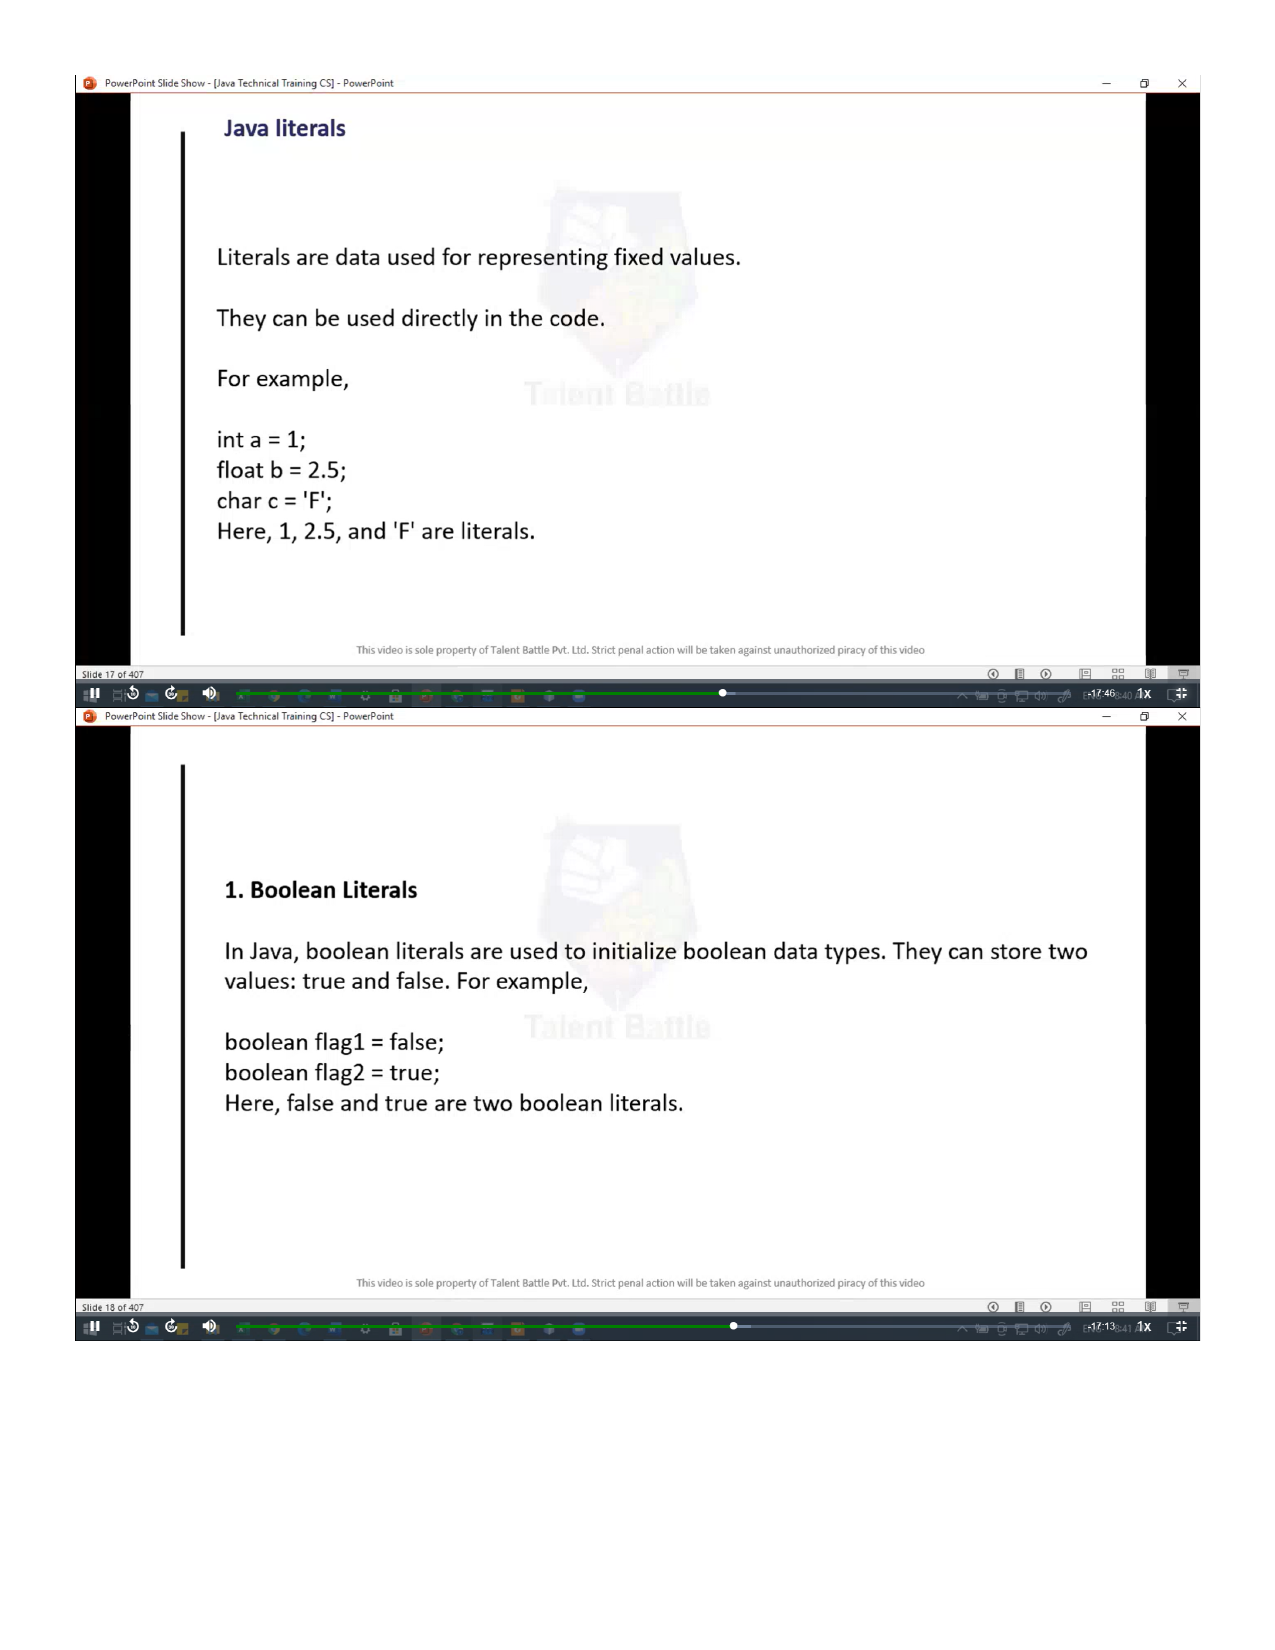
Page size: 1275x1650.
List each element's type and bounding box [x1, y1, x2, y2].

picture [75, 75, 1200, 1341]
